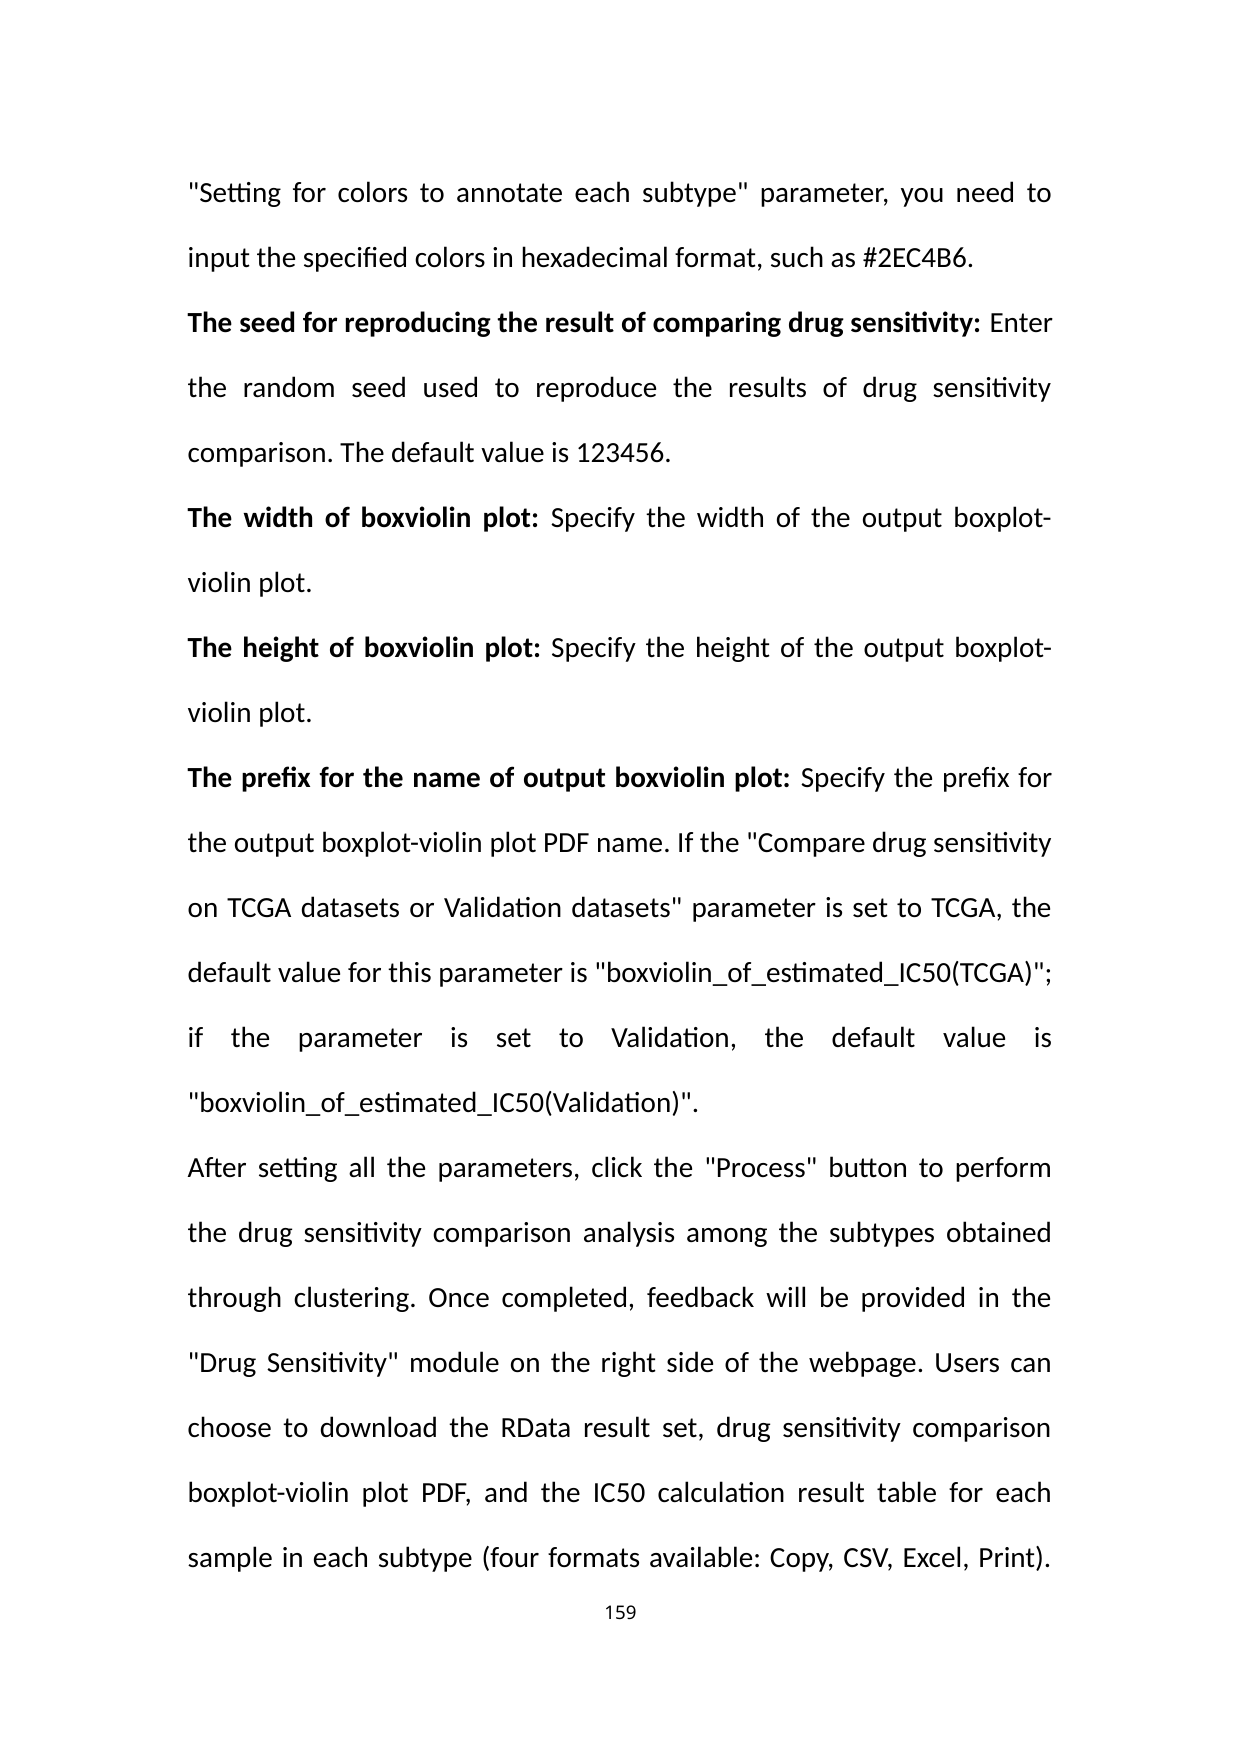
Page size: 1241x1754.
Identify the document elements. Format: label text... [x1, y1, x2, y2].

text The width of boxviolin plot: Specify the width of the output boxplot-violin plot. [187, 485, 1053, 615]
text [187, 160, 1053, 290]
text The prefix for the name of output boxviolin plot: Specify the prefix for the output boxplot-violin plot PDF name. If the "Compare drug sensitivity on TCGA datasets or Validation datasets" parameter is set to TCGA, the default value for this parameter is "boxviolin_of_estimated_IC50(TCGA)"; if the parameter is set to Validation, the default value is "boxviolin_of_estimated_IC50(Validation)". [187, 745, 1053, 1135]
text The height of boxviolin plot: Specify the height of the output boxplot-violin plot. [187, 615, 1053, 745]
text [187, 1135, 1053, 1590]
text The seed for reproducing the result of comparing drug sensitivity: Enter the random seed used to reproduce the results of drug sensitivity comparison. The default value is 123456. [187, 290, 1053, 485]
